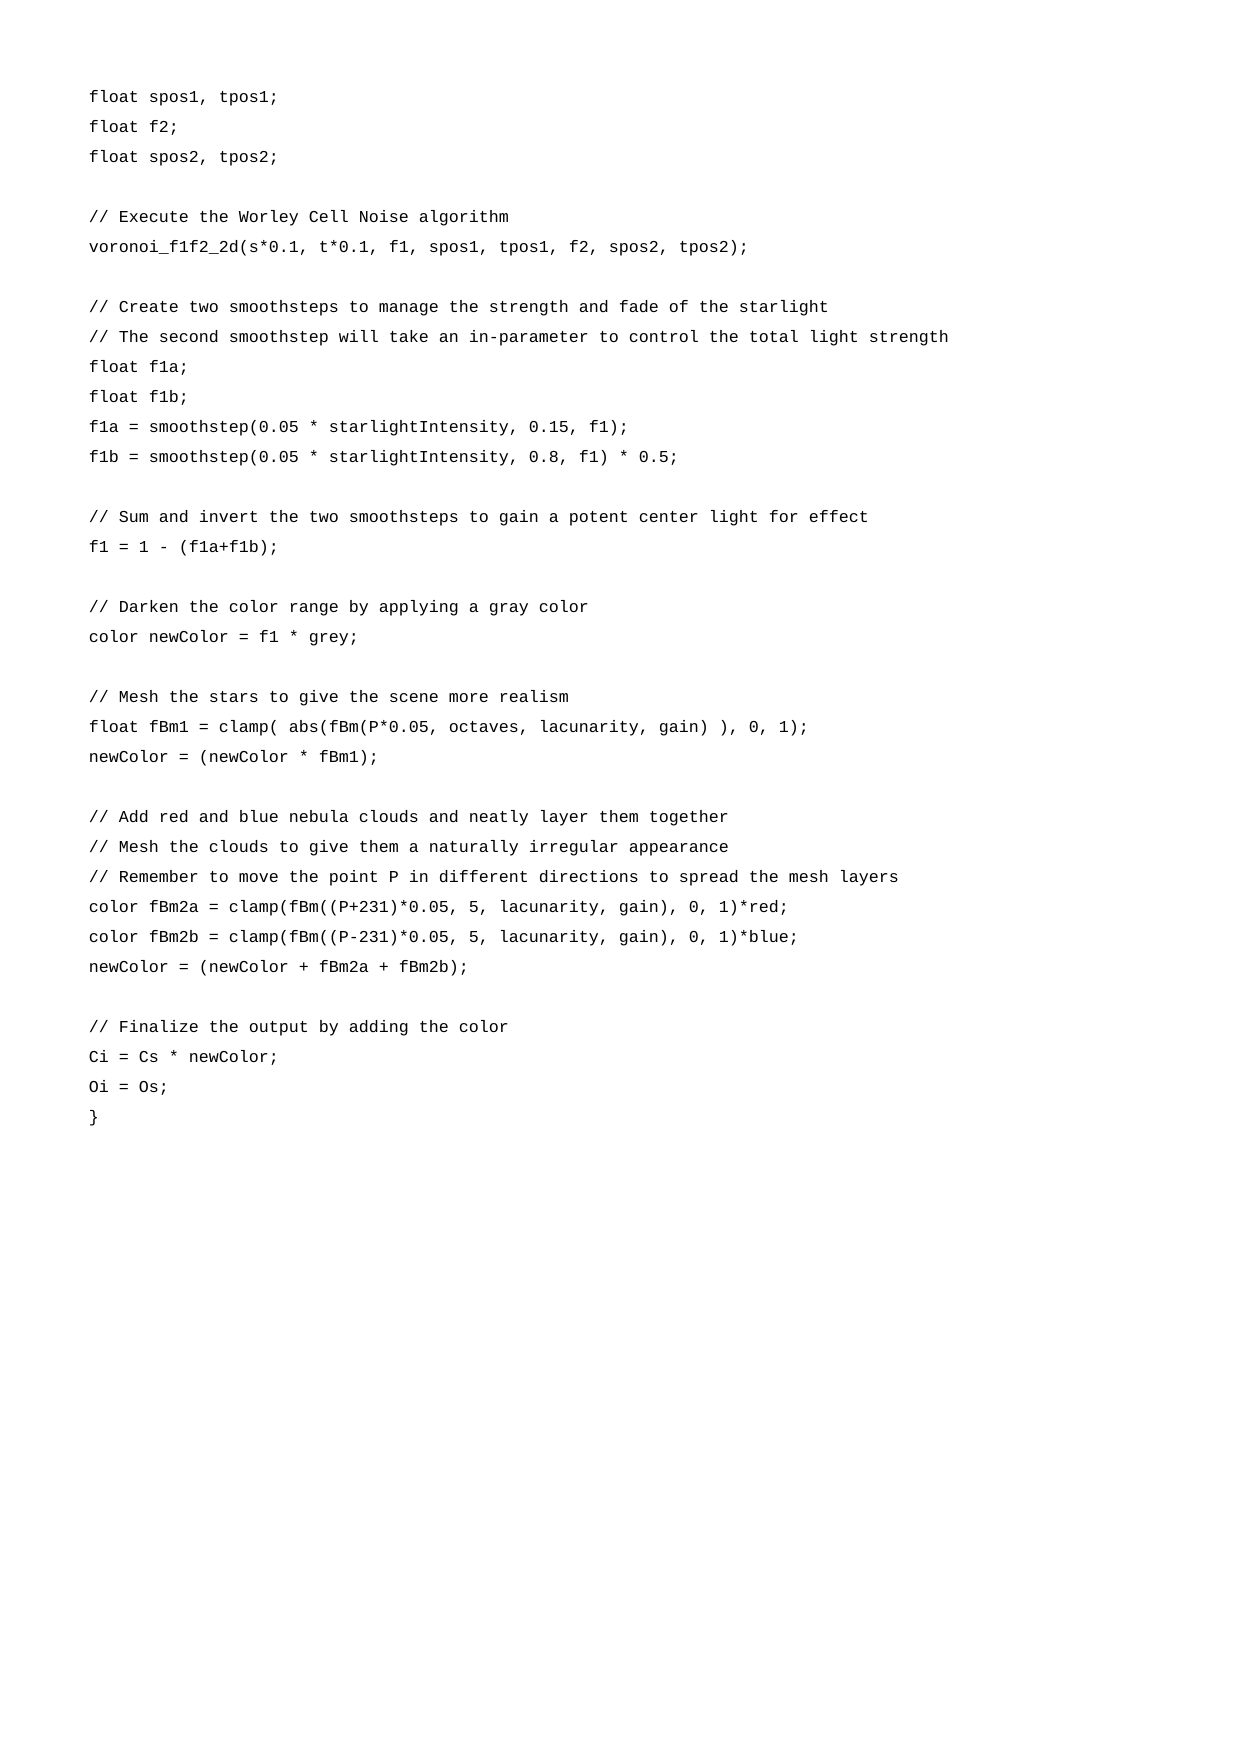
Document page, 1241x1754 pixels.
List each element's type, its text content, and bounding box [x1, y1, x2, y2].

text // Execute the Worley Cell Noise algorithm [89, 209, 1152, 227]
text color fBm2b = clamp(fBm((P-231)*0.05, 5, lacunarity, gain), 0, 1)*blue; [89, 929, 1152, 947]
text newColor = (newColor * fBm1); [89, 749, 1152, 767]
text color newColor = f1 * grey; [89, 629, 1152, 647]
text float fBm1 = clamp( abs(fBm(P*0.05, octaves, lacunarity, gain) ), 0, 1); [89, 719, 1152, 737]
text f1a = smoothstep(0.05 * starlightIntensity, 0.15, f1); [89, 419, 1152, 437]
text float f1a; [89, 359, 1152, 377]
text float spos1, tpos1; [89, 89, 1152, 107]
text voronoi_f1f2_2d(s*0.1, t*0.1, f1, spos1, tpos1, f2, spos2, tpos2); [89, 239, 1152, 257]
text Oi = Os; [89, 1079, 1152, 1097]
text Ci = Cs * newColor; [89, 1049, 1152, 1067]
text // The second smoothstep will take an in-parameter to control the total light strength [89, 329, 1152, 347]
text // Sum and invert the two smoothsteps to gain a potent center light for effect [89, 509, 1152, 527]
text float f2; [89, 119, 1152, 137]
text } [89, 1109, 1152, 1127]
text float spos2, tpos2; [89, 149, 1152, 167]
text f1 = 1 - (f1a+f1b); [89, 539, 1152, 557]
text // Mesh the stars to give the scene more realism [89, 689, 1152, 707]
text // Darken the color range by applying a gray color [89, 599, 1152, 617]
text // Remember to move the point P in different directions to spread the mesh layers [89, 869, 1152, 887]
text newColor = (newColor + fBm2a + fBm2b); [89, 959, 1152, 977]
text // Finalize the output by adding the color [89, 1019, 1152, 1037]
text color fBm2a = clamp(fBm((P+231)*0.05, 5, lacunarity, gain), 0, 1)*red; [89, 899, 1152, 917]
text f1b = smoothstep(0.05 * starlightIntensity, 0.8, f1) * 0.5; [89, 449, 1152, 467]
text // Add red and blue nebula clouds and neatly layer them together [89, 809, 1152, 827]
text // Mesh the clouds to give them a naturally irregular appearance [89, 839, 1152, 857]
text float f1b; [89, 389, 1152, 407]
text // Create two smoothsteps to manage the strength and fade of the starlight [89, 299, 1152, 317]
